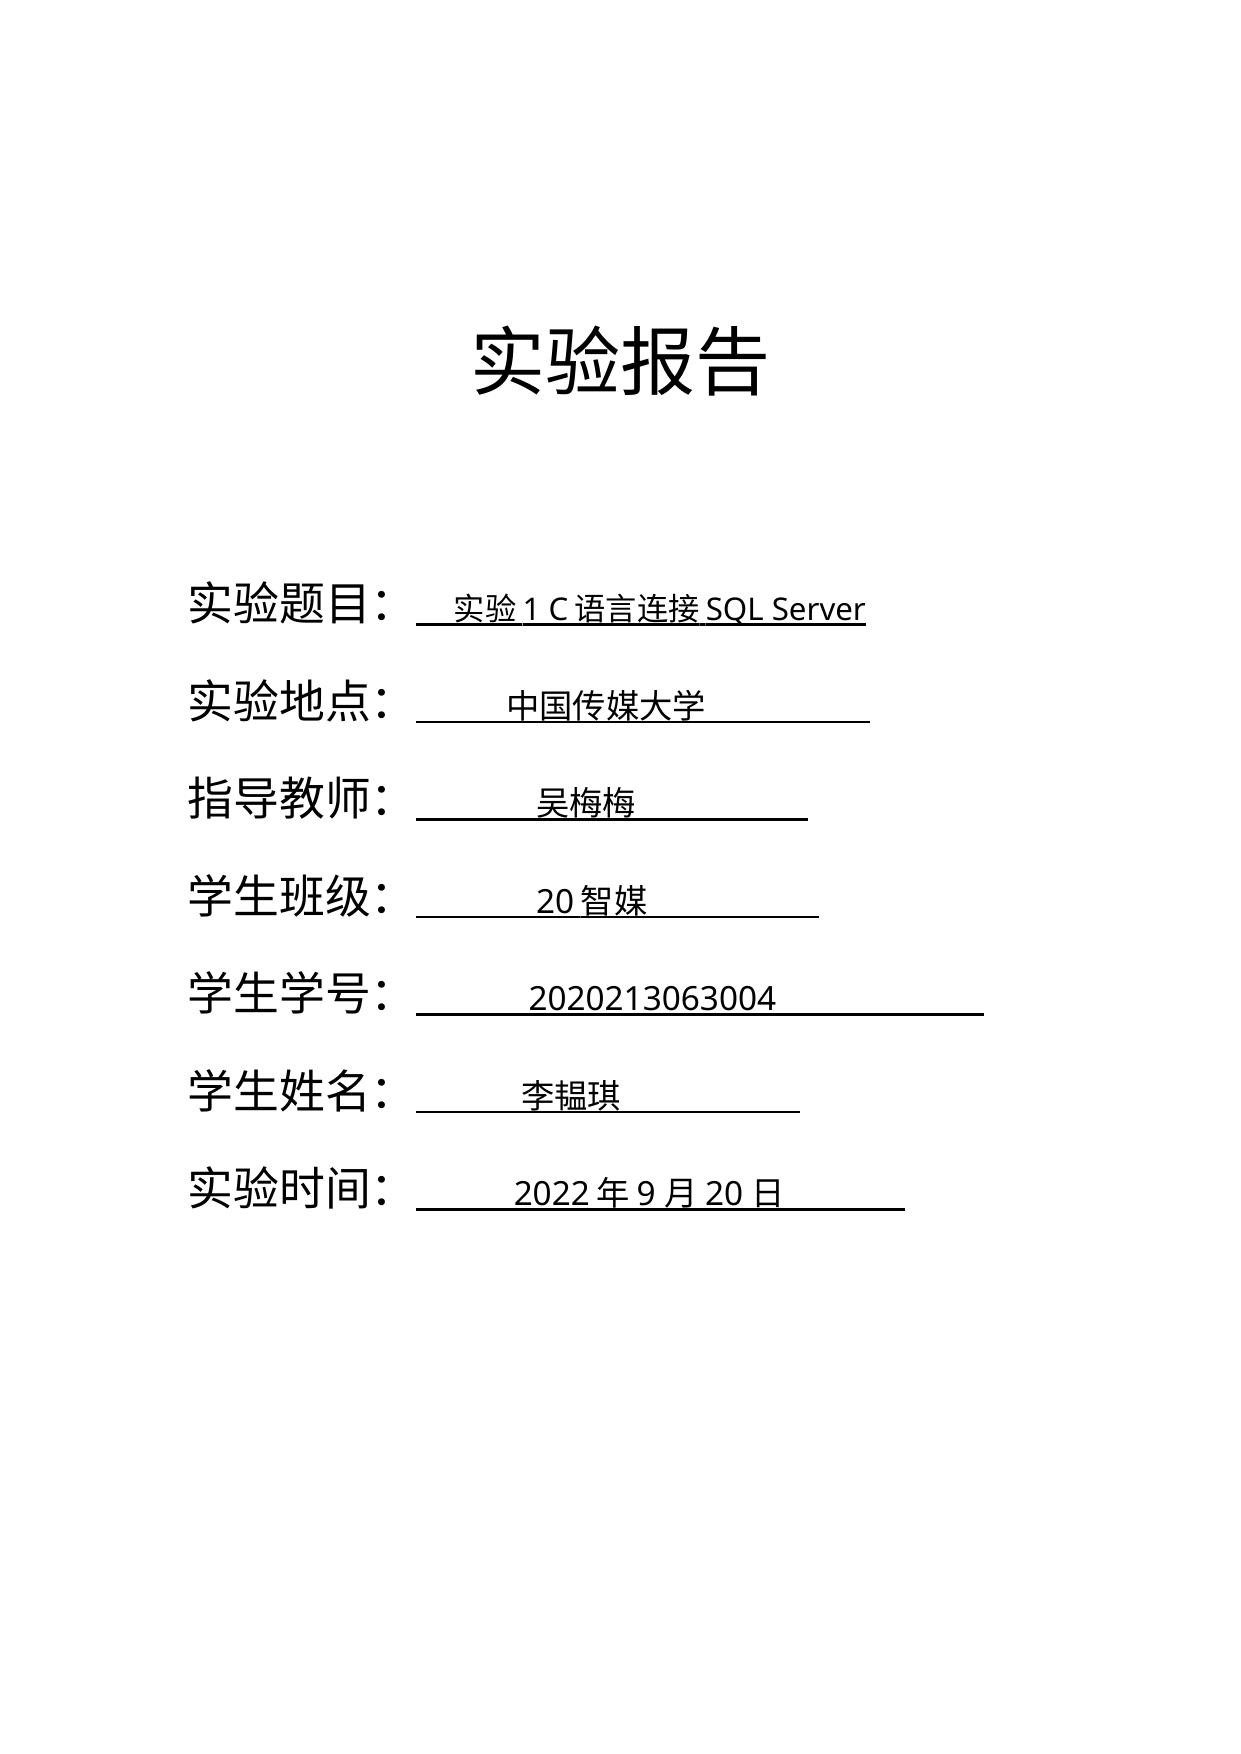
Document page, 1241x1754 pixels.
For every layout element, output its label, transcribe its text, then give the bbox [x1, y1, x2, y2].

text 指导教师： 吴梅梅 [187, 747, 1053, 844]
text 学生班级： 20智媒 [187, 844, 1053, 942]
text 学生姓名： 李韫琪 [187, 1039, 1053, 1137]
text 实验地点： 中国传媒大学 [187, 649, 1053, 747]
text 实验报告 [187, 292, 1053, 422]
text 学生学号： 2020213063004 [187, 942, 1050, 1039]
text 实验时间： 2022年9 月 20 日 [187, 1137, 1053, 1234]
text 实验题目： 实验1 C语言连接SQL Server [187, 552, 1053, 649]
